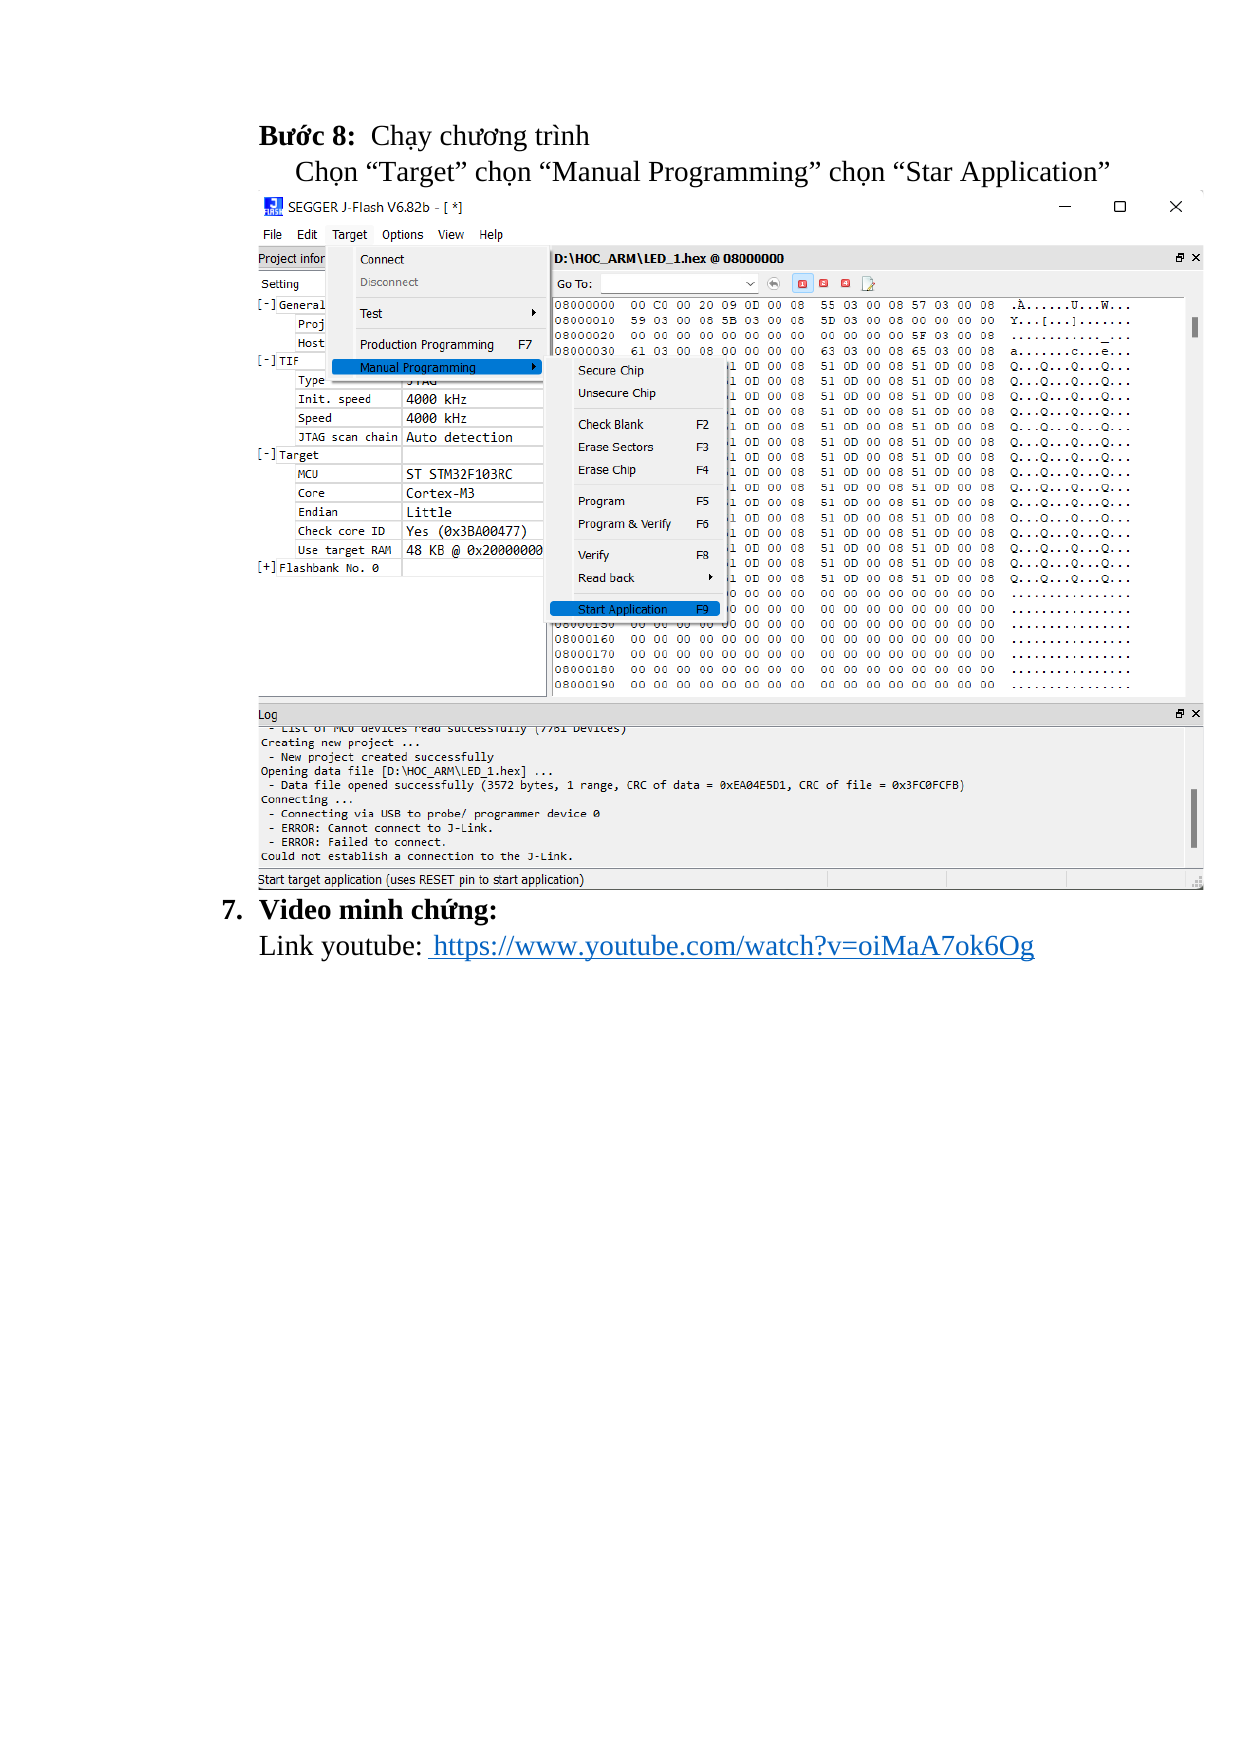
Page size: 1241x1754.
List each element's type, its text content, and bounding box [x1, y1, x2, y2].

list Video minh chứng: [221, 892, 1122, 926]
list Link youtube: https://www.youtube.com/watch?v=oiMaA7ok6Og [258, 928, 1122, 962]
picture [258, 190, 1204, 890]
list Bước 8: Chạy chương trình [258, 118, 1122, 152]
list Chọn “Target” chọn “Manual Programming” chọn “Star Application” [258, 154, 1122, 188]
